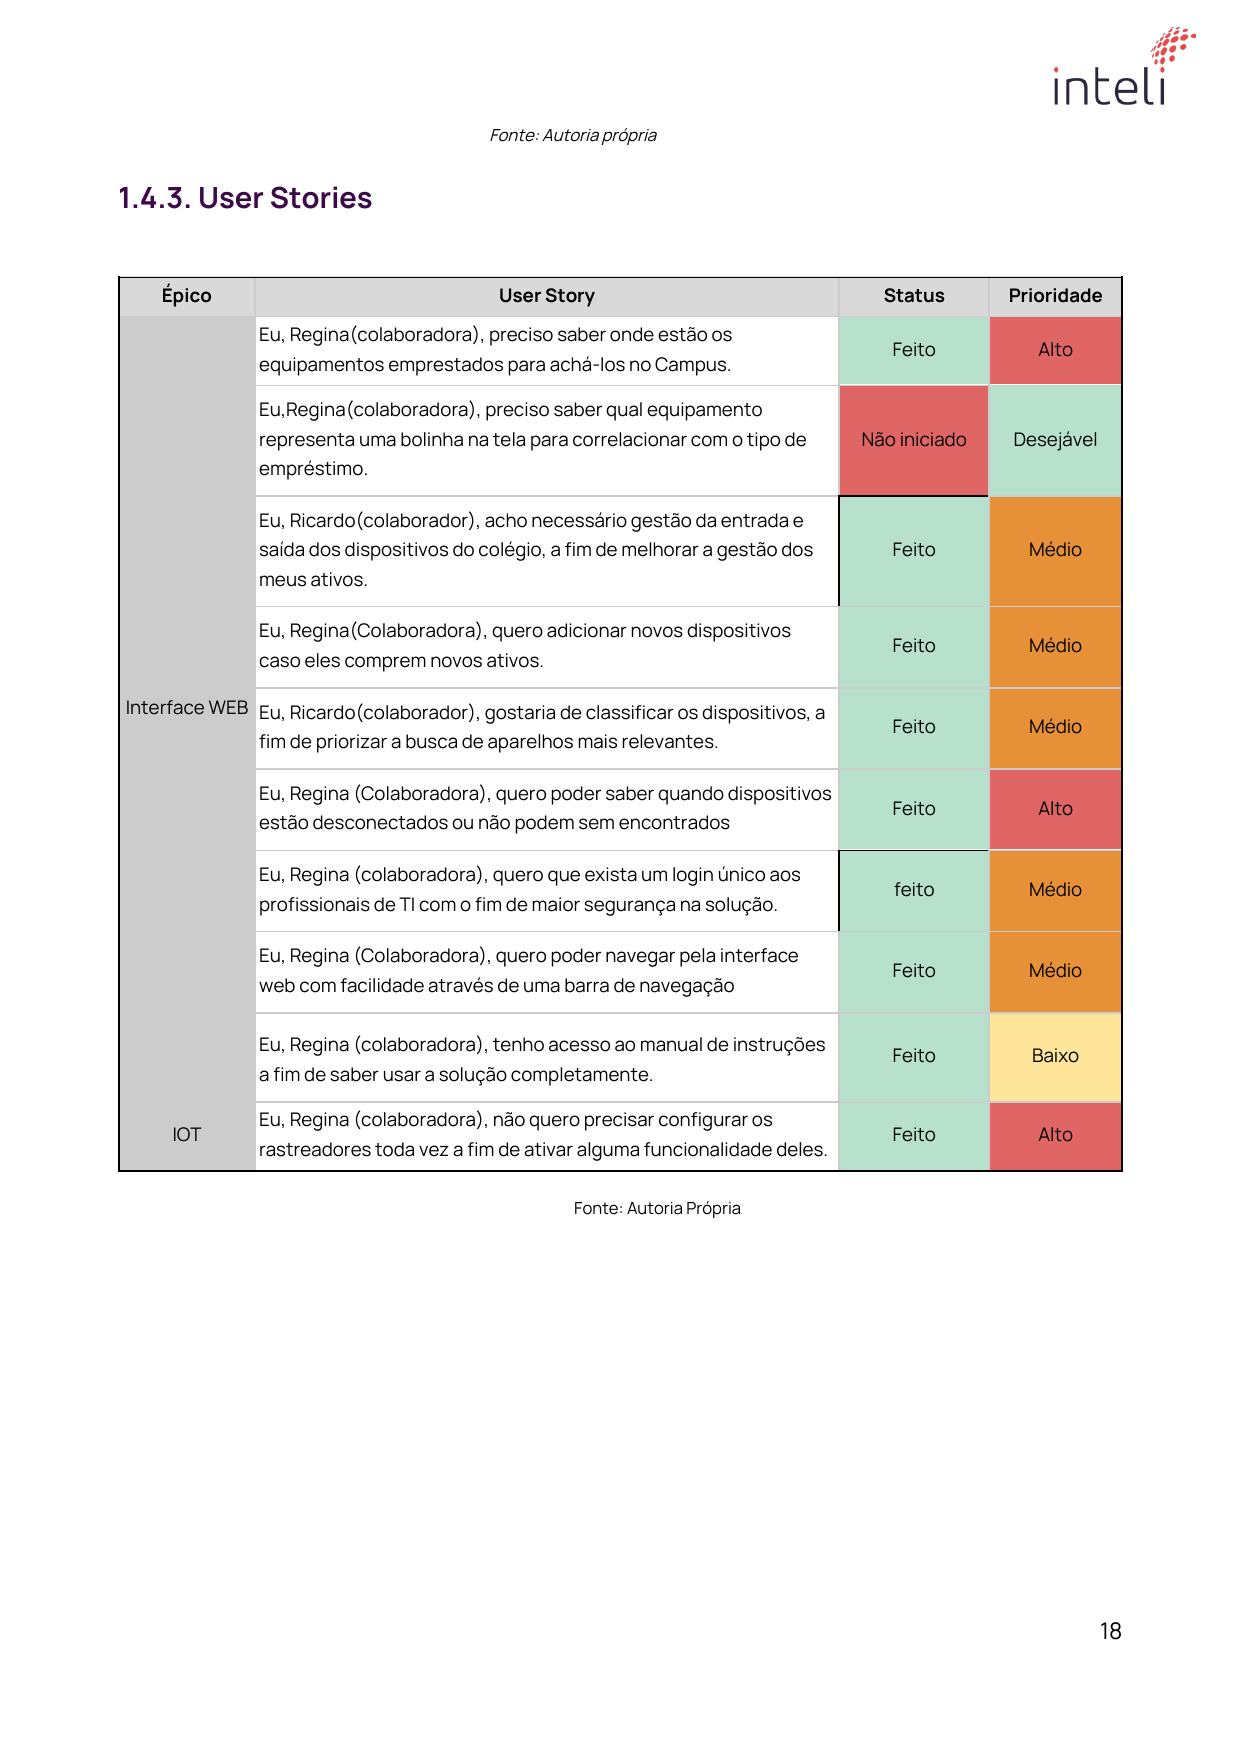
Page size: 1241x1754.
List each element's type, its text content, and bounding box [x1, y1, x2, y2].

table_cell Eu, Ricardo(colaborador), acho necessário gestão da entrada e saída dos dispositivos do colégio, a fim de melhorar a gestão dos meus ativos. [256, 497, 838, 606]
table_cell Feito [840, 770, 988, 849]
table_header User Story [256, 278, 838, 316]
text Fonte: Autoria Própria [193, 1196, 1122, 1219]
table_header Status [840, 278, 988, 316]
table_cell Eu, Regina (colaboradora), não quero precisar configurar os rastreadores toda vez a fim de ativar alguma funcionalidade deles. [256, 1103, 838, 1170]
table_cell Médio [990, 689, 1121, 768]
table_cell Baixo [990, 1014, 1121, 1101]
table_cell Feito [840, 607, 988, 687]
picture [1054, 27, 1197, 105]
table_cell Eu, Regina (Colaboradora), quero poder saber quando dispositivos estão desconectados ou não podem sem encontrados [256, 770, 838, 849]
table_cell Médio [990, 607, 1121, 687]
table_cell Feito [840, 1014, 988, 1101]
table_cell Feito [840, 497, 988, 606]
table_cell Médio [990, 932, 1121, 1012]
table_cell Eu, Regina (colaboradora), tenho acesso ao manual de instruções a fim de saber usar a solução completamente. [256, 1014, 838, 1101]
table_cell Eu, Ricardo(colaborador), gostaria de classificar os dispositivos, a fim de priorizar a busca de aparelhos mais relevantes. [256, 689, 838, 768]
table_cell Feito [840, 1103, 988, 1170]
table_cell Médio [990, 851, 1121, 931]
table_cell Não iniciado [840, 386, 988, 495]
table_cell feito [840, 851, 988, 931]
table_cell Interface WEB [120, 317, 254, 1101]
table_cell Feito [840, 317, 988, 384]
table_cell Eu, Regina(Colaboradora), quero adicionar novos dispositivos caso eles comprem novos ativos. [256, 607, 838, 687]
table_cell IOT [120, 1103, 254, 1170]
table_cell Médio [990, 497, 1121, 606]
table_cell Desejável [990, 386, 1121, 495]
table_header Épico [120, 278, 254, 316]
text Fonte: Autoria própria [118, 124, 1122, 147]
table_cell Eu,Regina(colaboradora), preciso saber qual equipamento representa uma bolinha na tela para correlacionar com o tipo de empréstimo. [256, 386, 838, 495]
subtitle 1.4.3. User Stories [118, 178, 1122, 218]
table_header Prioridade [990, 278, 1121, 316]
table_cell Feito [840, 689, 988, 768]
table_cell Eu, Regina (Colaboradora), quero poder navegar pela interface web com facilidade através de uma barra de navegação [256, 932, 838, 1012]
table_cell Alto [990, 770, 1121, 849]
table_cell Alto [990, 317, 1121, 384]
table_cell Feito [840, 932, 988, 1012]
table_cell Eu, Regina(colaboradora), preciso saber onde estão os equipamentos emprestados para achá-los no Campus. [256, 317, 838, 384]
table_cell Eu, Regina (colaboradora), quero que exista um login único aos profissionais de TI com o fim de maior segurança na solução. [256, 851, 838, 931]
table_cell Alto [990, 1103, 1121, 1170]
